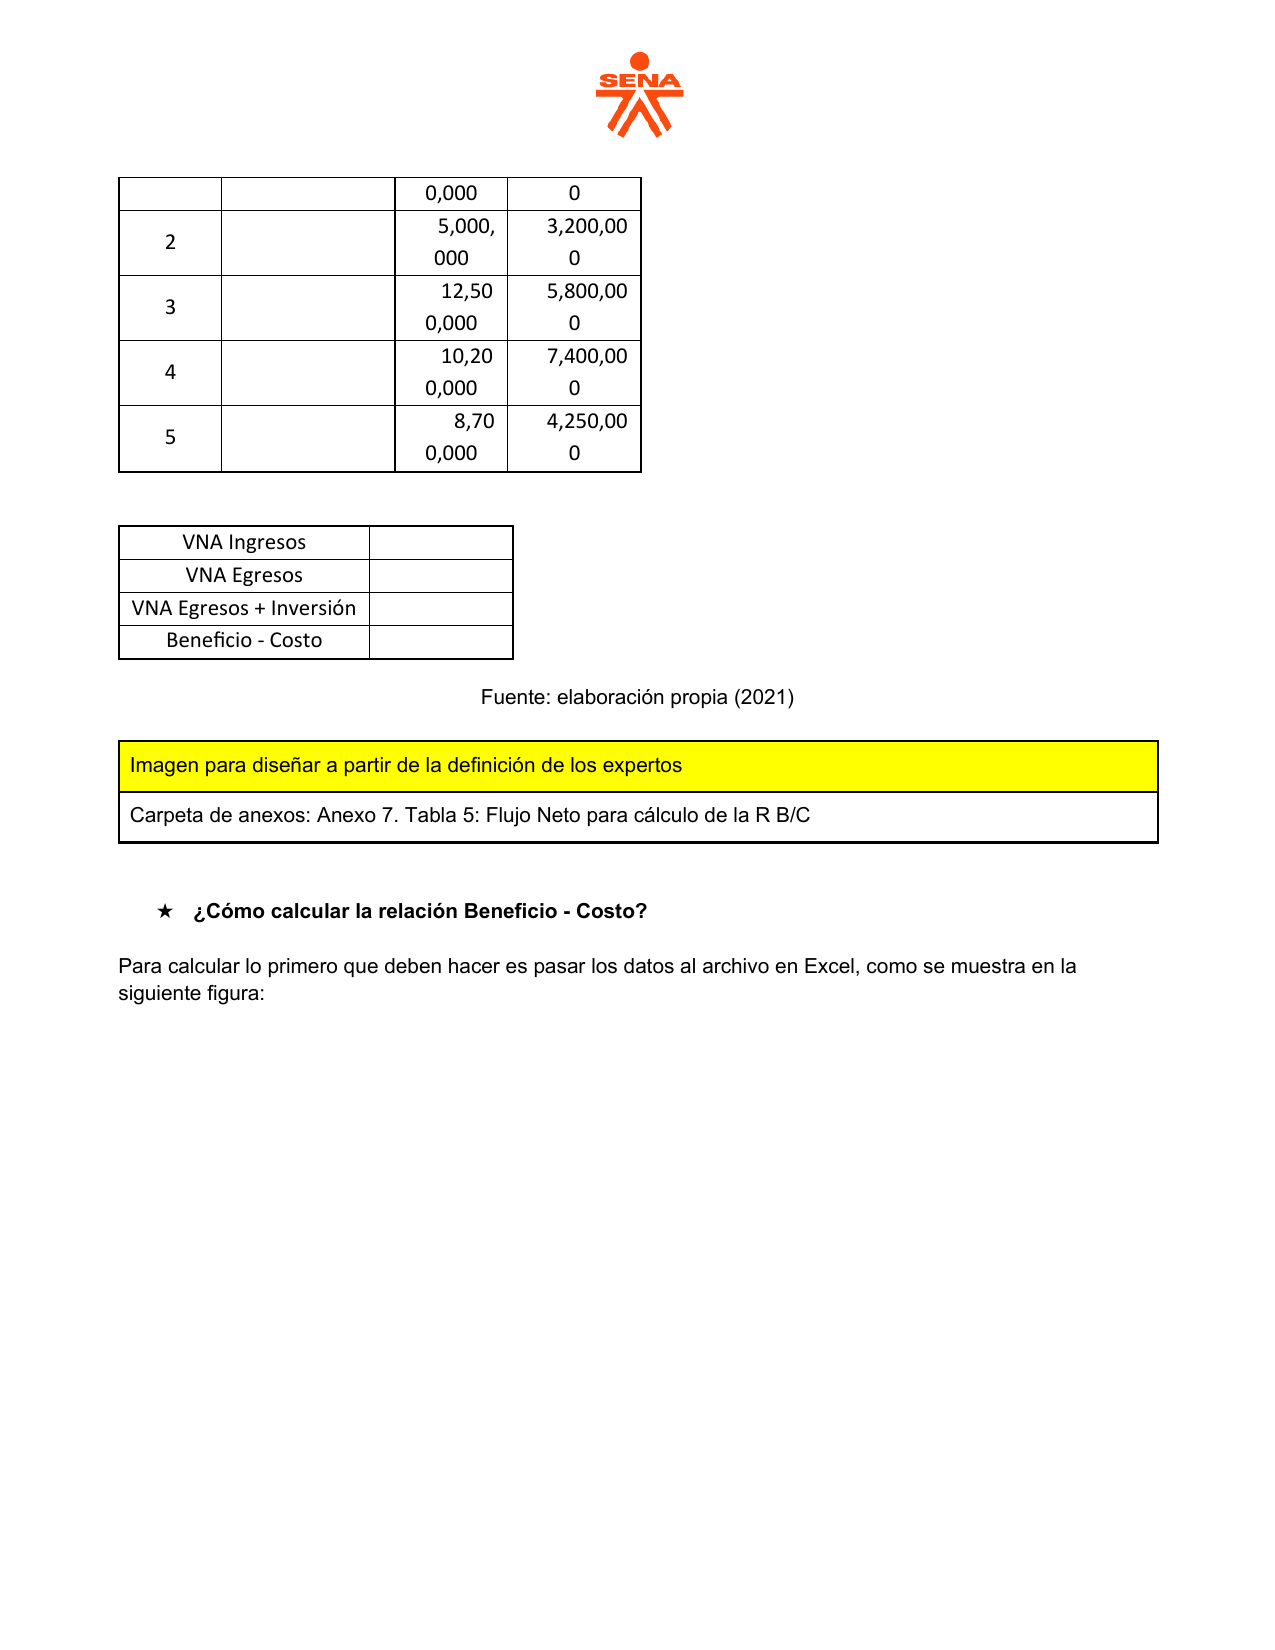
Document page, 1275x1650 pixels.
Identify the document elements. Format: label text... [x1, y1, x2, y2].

table_cell 8,500,000 [396, 178, 507, 210]
list ¿Cómo calcular la relación Beneficio - Costo? [156, 898, 1157, 922]
table_cell 3 [120, 276, 221, 340]
table_cell 2,500,000 [508, 178, 640, 210]
table_cell VNA Egresos + Inversión [120, 593, 369, 625]
table_cell 2 [120, 211, 221, 275]
table_cell [222, 406, 394, 471]
table_cell 7,400,000 [508, 341, 640, 405]
table_cell 4,250,000 [508, 406, 640, 471]
table_cell [222, 341, 394, 405]
picture [585, 48, 690, 142]
table_cell 4 [120, 341, 221, 405]
table_cell [222, 211, 394, 275]
table_header [370, 527, 512, 559]
table_header VNA Ingresos [120, 527, 369, 559]
table_cell 5,800,000 [508, 276, 640, 340]
table_cell 10,200,000 [396, 341, 507, 405]
table_cell 1 [120, 178, 221, 210]
table_cell 12,500,000 [396, 276, 507, 340]
table_cell 8,700,000 [396, 406, 507, 471]
table_cell Beneficio - Costo [120, 626, 369, 658]
table_cell Carpeta de anexos: Anexo 7. Tabla 5: Flujo Neto para cálculo de la R B/C [120, 793, 1157, 841]
table_header Imagen para diseñar a partir de la definición de los expertos [120, 742, 1157, 791]
text Para calcular lo primero que deben hacer es pasar los datos al archivo en Excel, como se muestra en la siguiente figura: [118, 953, 1157, 1005]
table_cell [370, 560, 512, 592]
table_cell [370, 626, 512, 658]
text Fuente: elaboración propia (2021) [118, 685, 1157, 709]
table_cell 3,200,000 [508, 211, 640, 275]
table_cell VNA Egresos [120, 560, 369, 592]
table_cell [222, 276, 394, 340]
table_cell 5 [120, 406, 221, 471]
table_cell 5,000,000 [396, 211, 507, 275]
table_cell [222, 178, 394, 210]
table_cell [370, 593, 512, 625]
